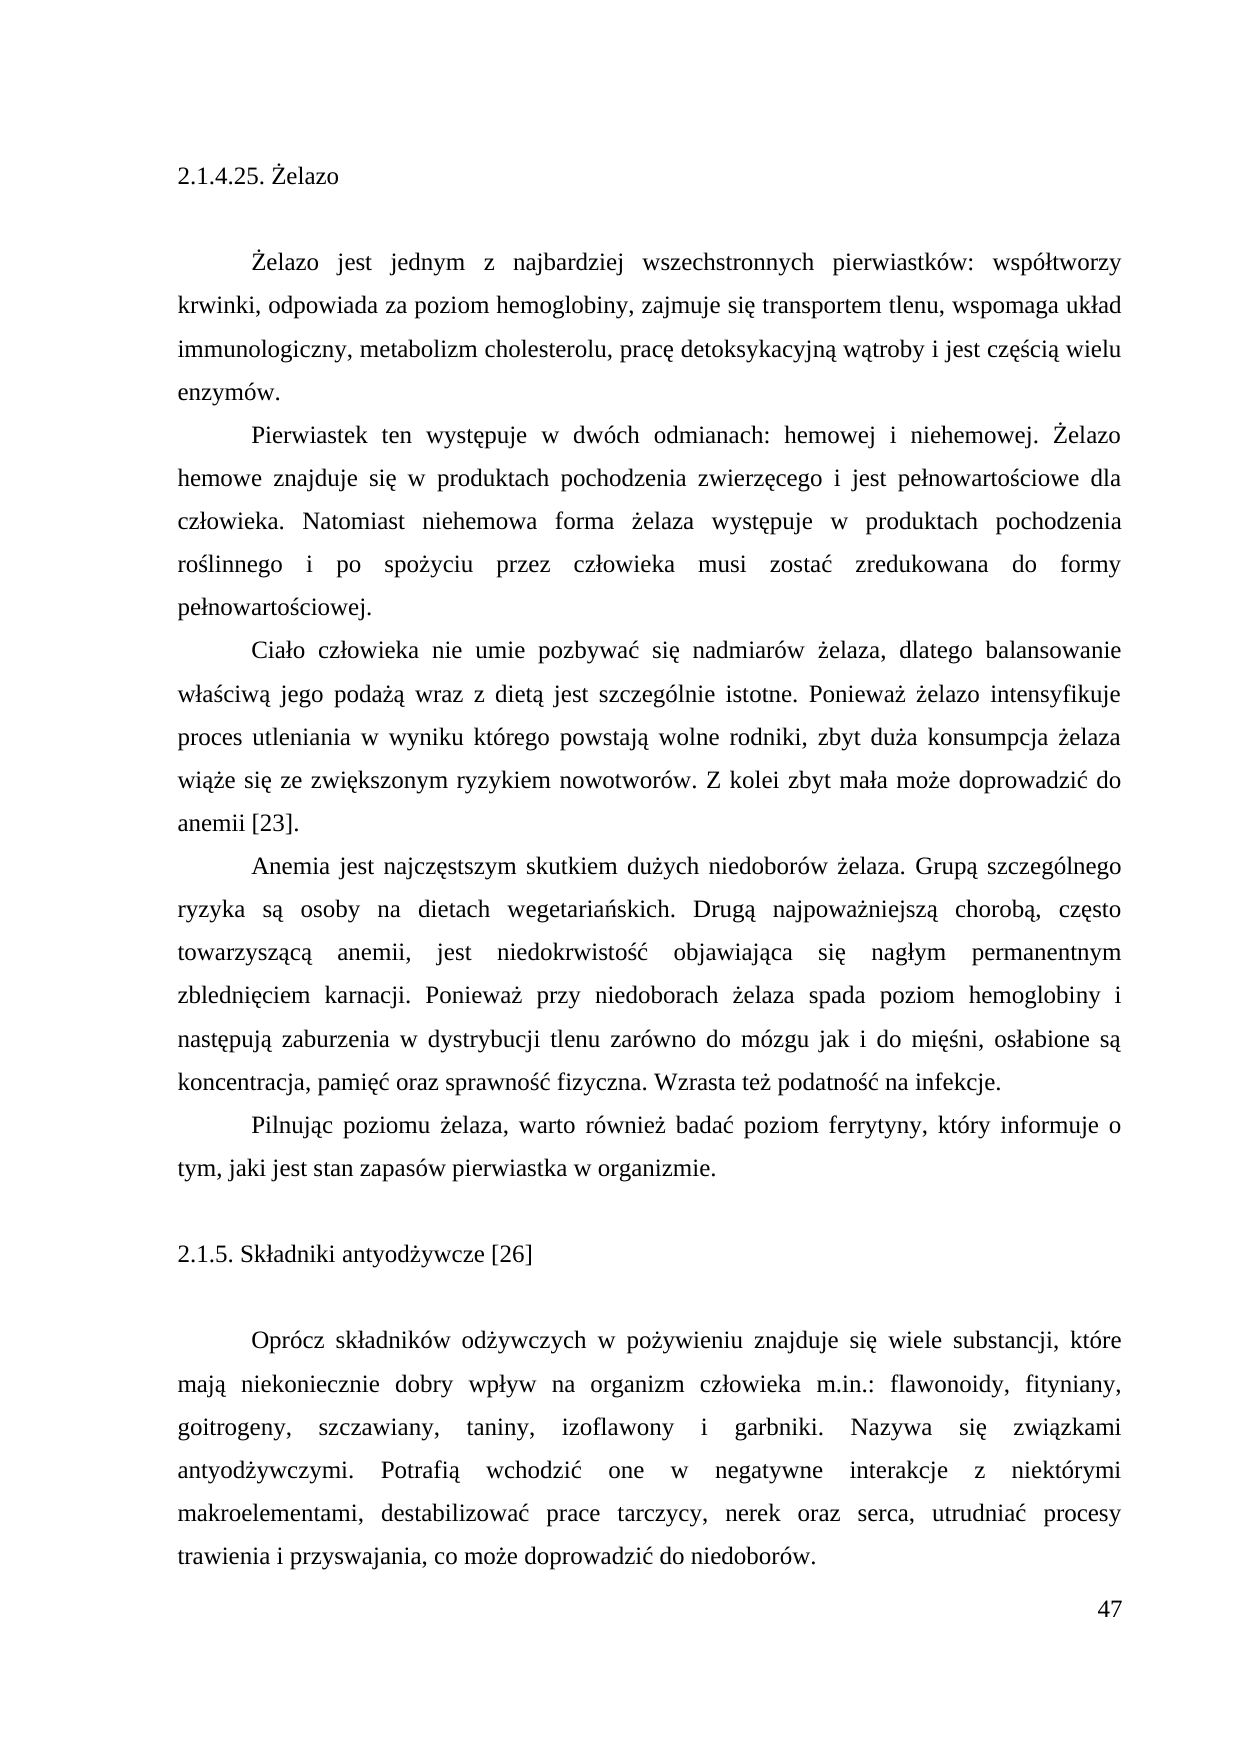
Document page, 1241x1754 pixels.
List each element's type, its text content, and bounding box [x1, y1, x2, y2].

subtitle 2.1.4.25. Żelazo [177, 161, 1122, 190]
text Żelazo jest jednym z najbardziej wszechstronnych pierwiastków: współtworzy krwinki, odpowiada za poziom hemoglobiny, zajmuje się transportem tlenu, wspomaga układ immunologiczny, metabolizm cholesterolu, pracę detoksykacyjną wątroby i jest częścią wielu enzymów. [177, 247, 1122, 406]
text Anemia jest najczęstszym skutkiem dużych niedoborów żelaza. Grupą szczególnego ryzyka są osoby na dietach wegetariańskich. Drugą najpoważniejszą chorobą, często towarzyszącą anemii, jest niedokrwistość objawiająca się nagłym permanentnym zblednięciem karnacji. Ponieważ przy niedoborach żelaza spada poziom hemoglobiny i następują zaburzenia w dystrybucji tlenu zarówno do mózgu jak i do mięśni, osłabione są koncentracja, pamięć oraz sprawność fizyczna. Wzrasta też podatność na infekcje. [177, 851, 1122, 1096]
subtitle 2.1.5. Składniki antyodżywcze [26] [177, 1239, 1122, 1268]
text Pilnując poziomu żelaza, warto również badać poziom ferrytyny, który informuje o tym, jaki jest stan zapasów pierwiastka w organizmie. [177, 1110, 1122, 1182]
text Oprócz składników odżywczych w pożywieniu znajduje się wiele substancji, które mają niekoniecznie dobry wpływ na organizm człowieka m.in.: flawonoidy, fityniany, goitrogeny, szczawiany, taniny, izoflawony i garbniki. Nazywa się związkami antyodżywczymi. Potrafią wchodzić one w negatywne interakcje z niektórymi makroelementami, destabilizować prace tarczycy, nerek oraz serca, utrudniać procesy trawienia i przyswajania, co może doprowadzić do niedoborów. [177, 1326, 1122, 1570]
text Ciało człowieka nie umie pozbywać się nadmiarów żelaza, dlatego balansowanie właściwą jego podażą wraz z dietą jest szczególnie istotne. Ponieważ żelazo intensyfikuje proces utleniania w wyniku którego powstają wolne rodniki, zbyt duża konsumpcja żelaza wiąże się ze zwiększonym ryzykiem nowotworów. Z kolei zbyt mała może doprowadzić do anemii [23]. [177, 636, 1122, 837]
text Pierwiastek ten występuje w dwóch odmianach: hemowej i niehemowej. Żelazo hemowe znajduje się w produktach pochodzenia zwierzęcego i jest pełnowartościowe dla człowieka. Natomiast niehemowa forma żelaza występuje w produktach pochodzenia roślinnego i po spożyciu przez człowieka musi zostać zredukowana do formy pełnowartościowej. [177, 420, 1122, 621]
